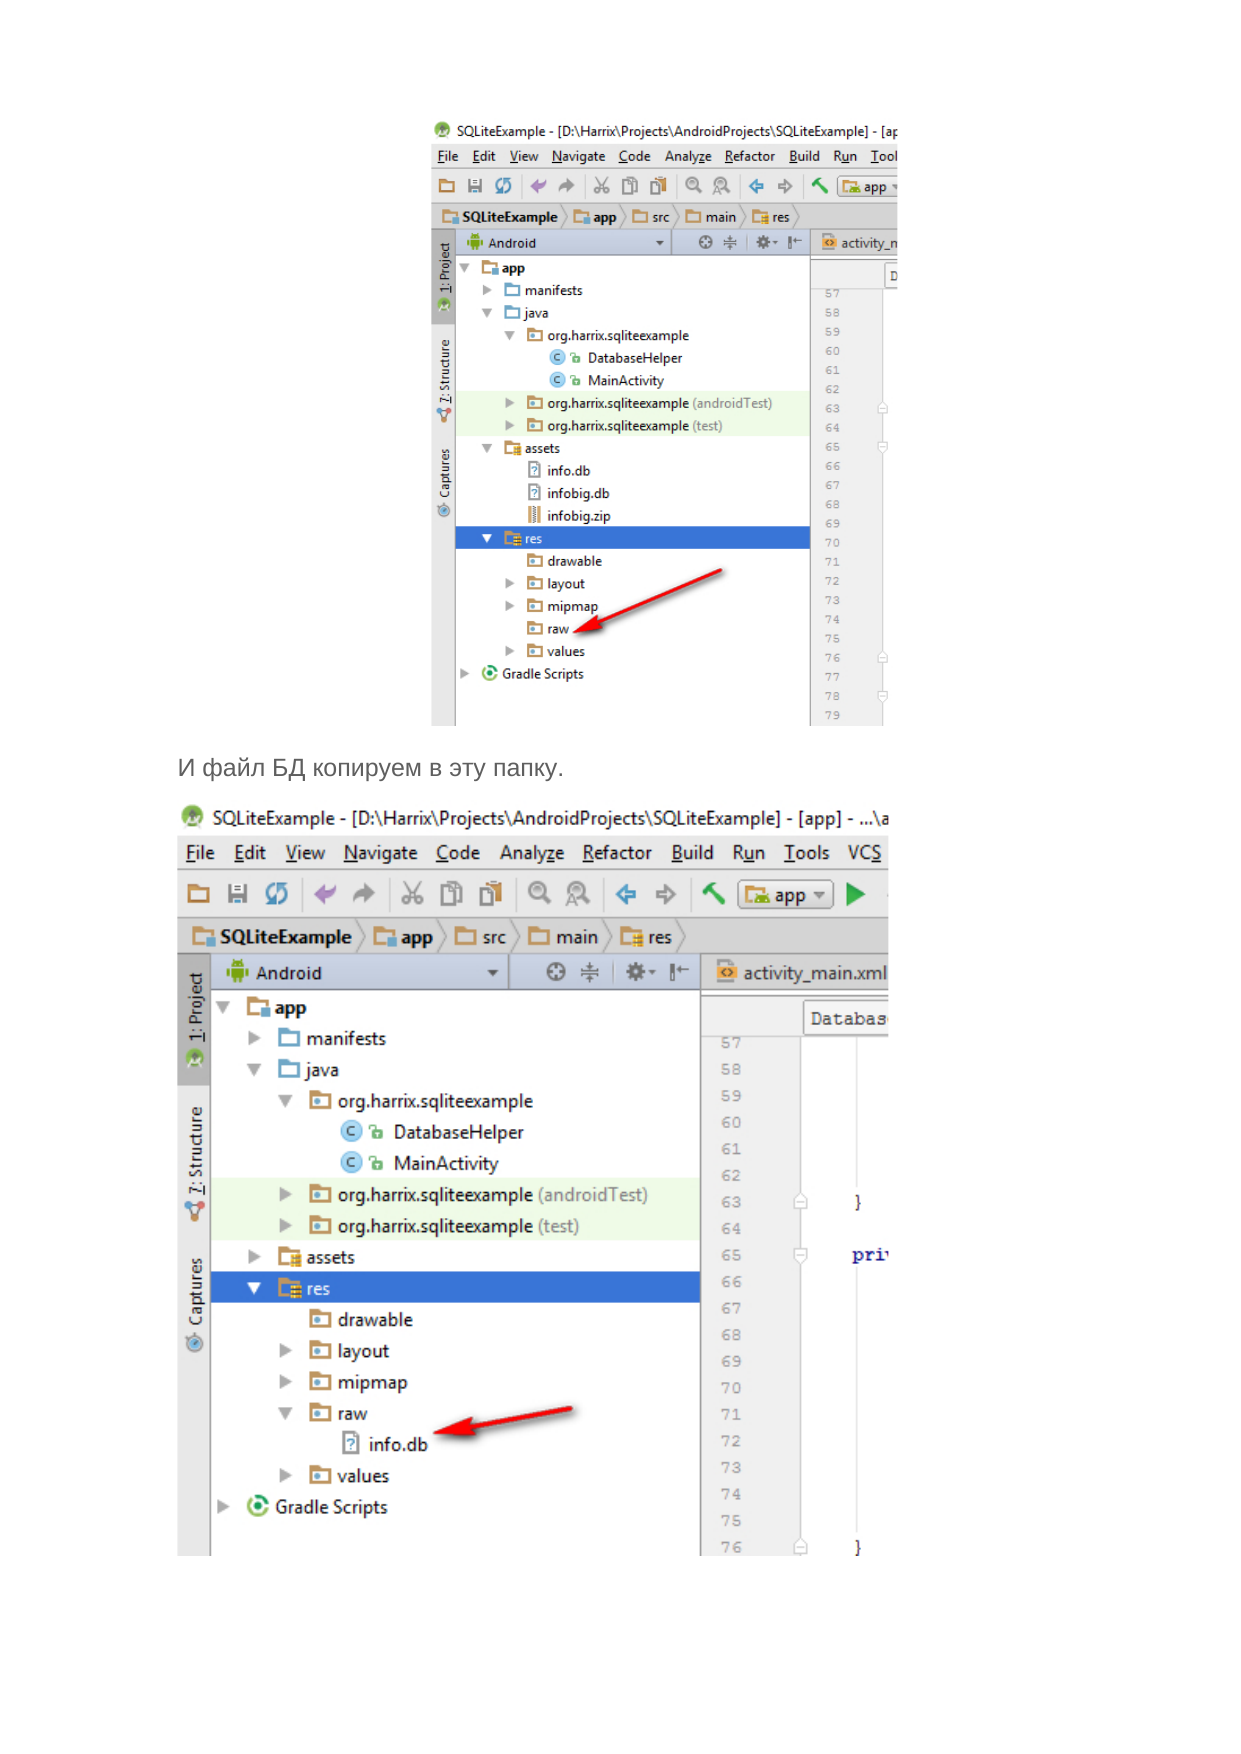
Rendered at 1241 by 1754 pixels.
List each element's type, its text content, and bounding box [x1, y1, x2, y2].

picture [177, 800, 889, 1556]
text И файл БД копируем в эту папку. [177, 744, 1152, 782]
picture [431, 118, 898, 726]
